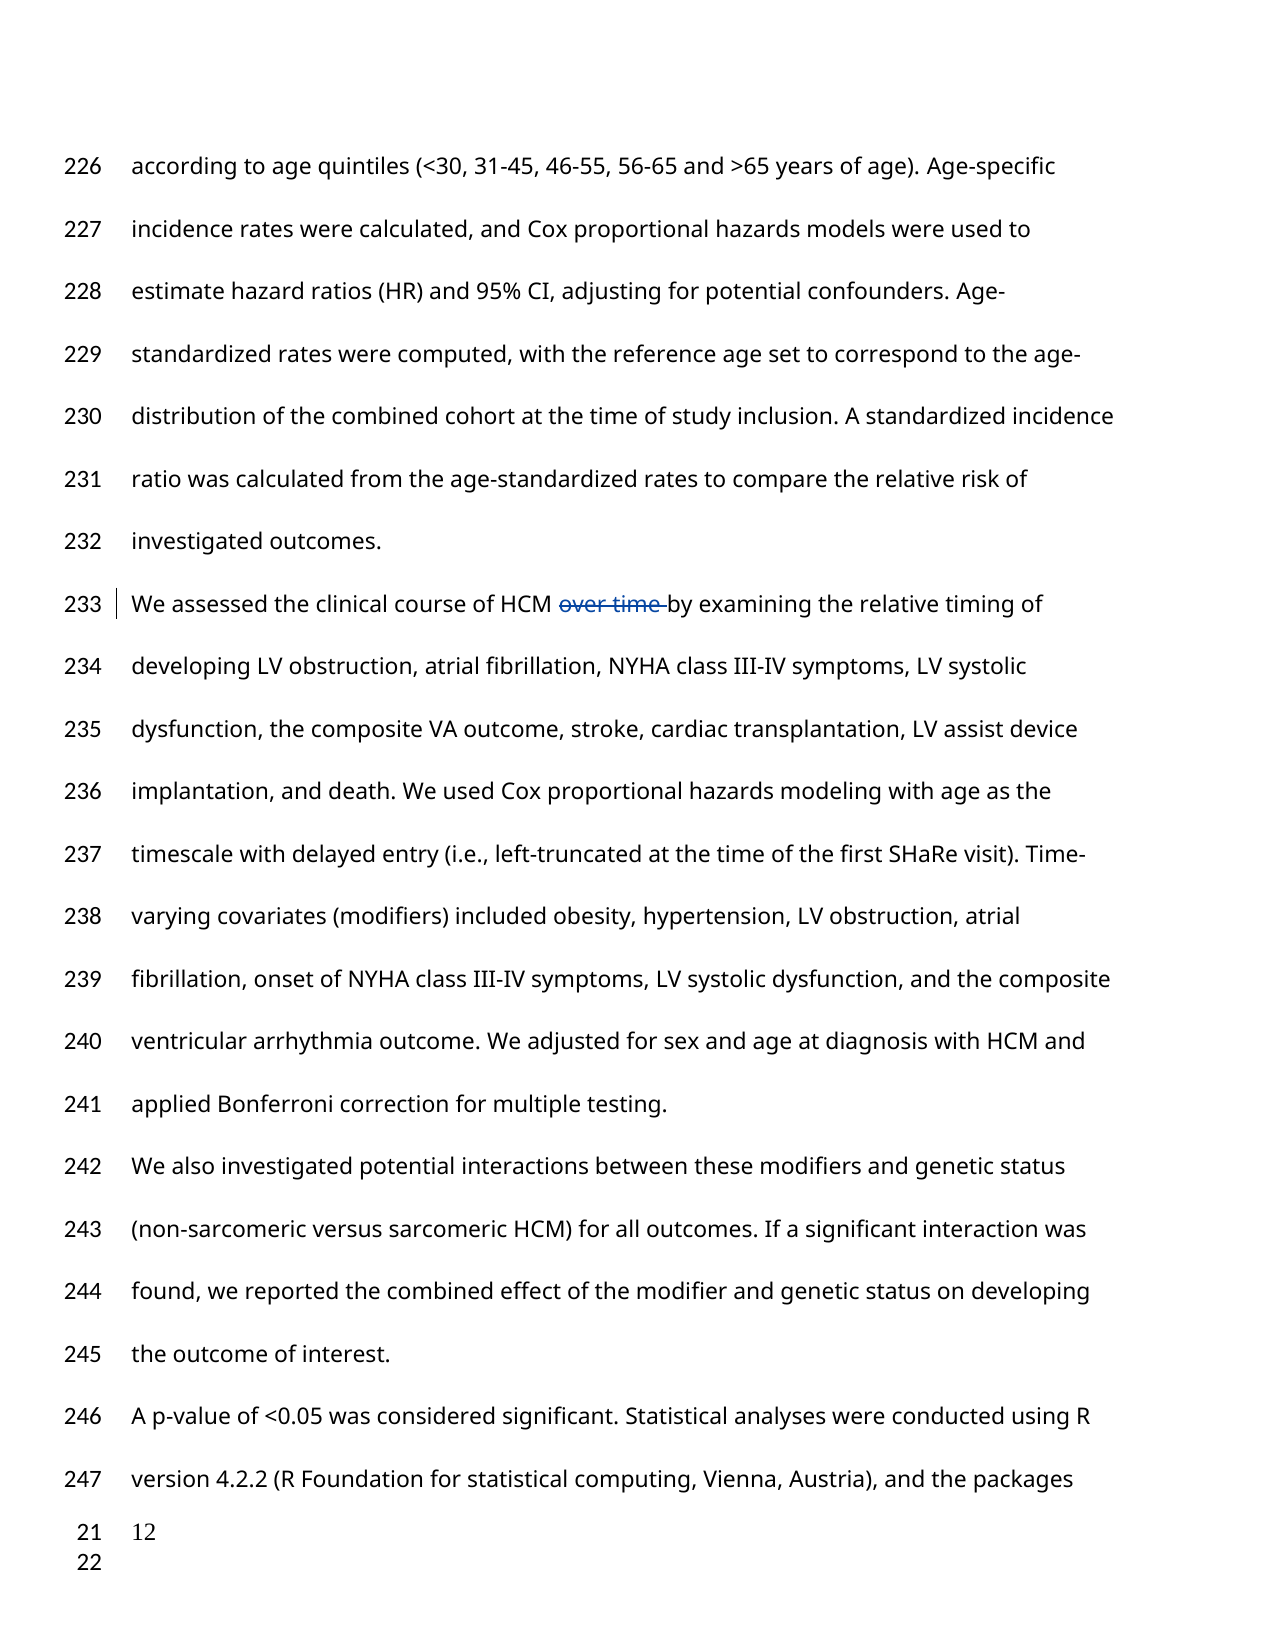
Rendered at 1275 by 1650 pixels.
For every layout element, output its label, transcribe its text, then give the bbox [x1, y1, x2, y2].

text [131, 1400, 1125, 1494]
text We assessed the clinical course of HCM by examining the relative timing of developing LV obstruction, atrial fibrillation, NYHA class III-IV symptoms, LV systolic dysfunction, the composite VA outcome, stroke, cardiac transplantation, LV assist device implantation, and death. We used Cox proportional hazards modeling with age as the timescale with delayed entry (i.e., left-truncated at the time of the first SHaRe visit). Time-varying covariates (modifiers) included obesity, hypertension, LV obstruction, atrial fibrillation, onset of NYHA class III-IV symptoms, LV systolic dysfunction, and the composite ventricular arrhythmia outcome. We adjusted for sex and age at diagnosis with HCM and applied Bonferroni correction for multiple testing. [131, 587, 1125, 1119]
text We also investigated potential interactions between these modifiers and genetic status (non-sarcomeric versus sarcomeric HCM) for all outcomes. If a significant interaction was found, we reported the combined effect of the modifier and genetic status on developing the outcome of interest. [131, 1150, 1125, 1369]
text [131, 150, 1125, 556]
